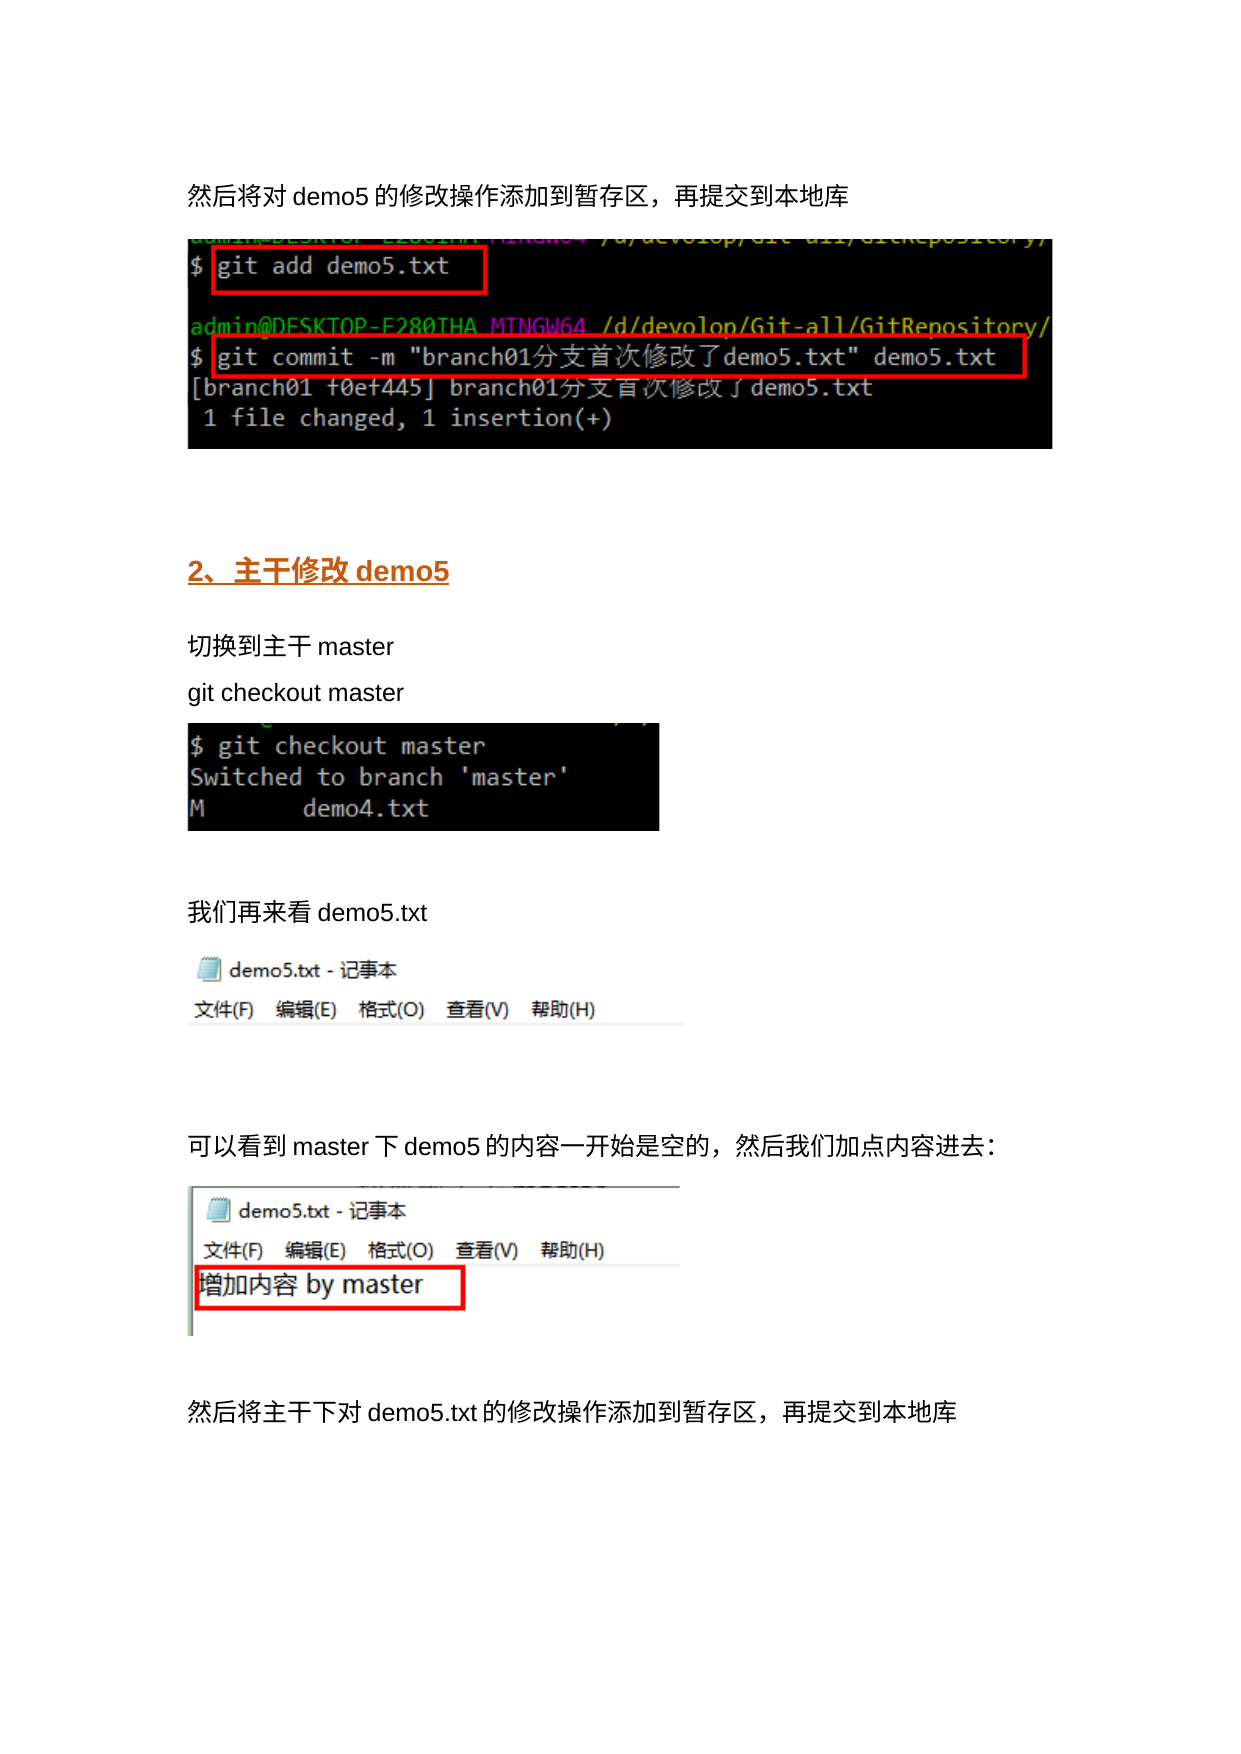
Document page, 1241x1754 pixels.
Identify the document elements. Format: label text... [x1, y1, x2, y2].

text 然后将主干下对demo5.txt的修改操作添加到暂存区，再提交到本地库 [187, 1378, 1053, 1443]
text 切换到主干master [187, 612, 1053, 677]
text 然后将对demo5的修改操作添加到暂存区，再提交到本地库 [187, 162, 1053, 227]
text git checkout master [187, 677, 1053, 709]
picture [187, 239, 1053, 449]
text 可以看到master下demo5的内容一开始是空的，然后我们加点内容进去： [187, 1112, 1053, 1177]
picture [187, 1186, 680, 1336]
picture [187, 723, 660, 831]
picture [187, 949, 685, 1073]
text 我们再来看demo5.txt [187, 878, 1053, 943]
subtitle 2、主干修改demo5 [187, 536, 1053, 601]
